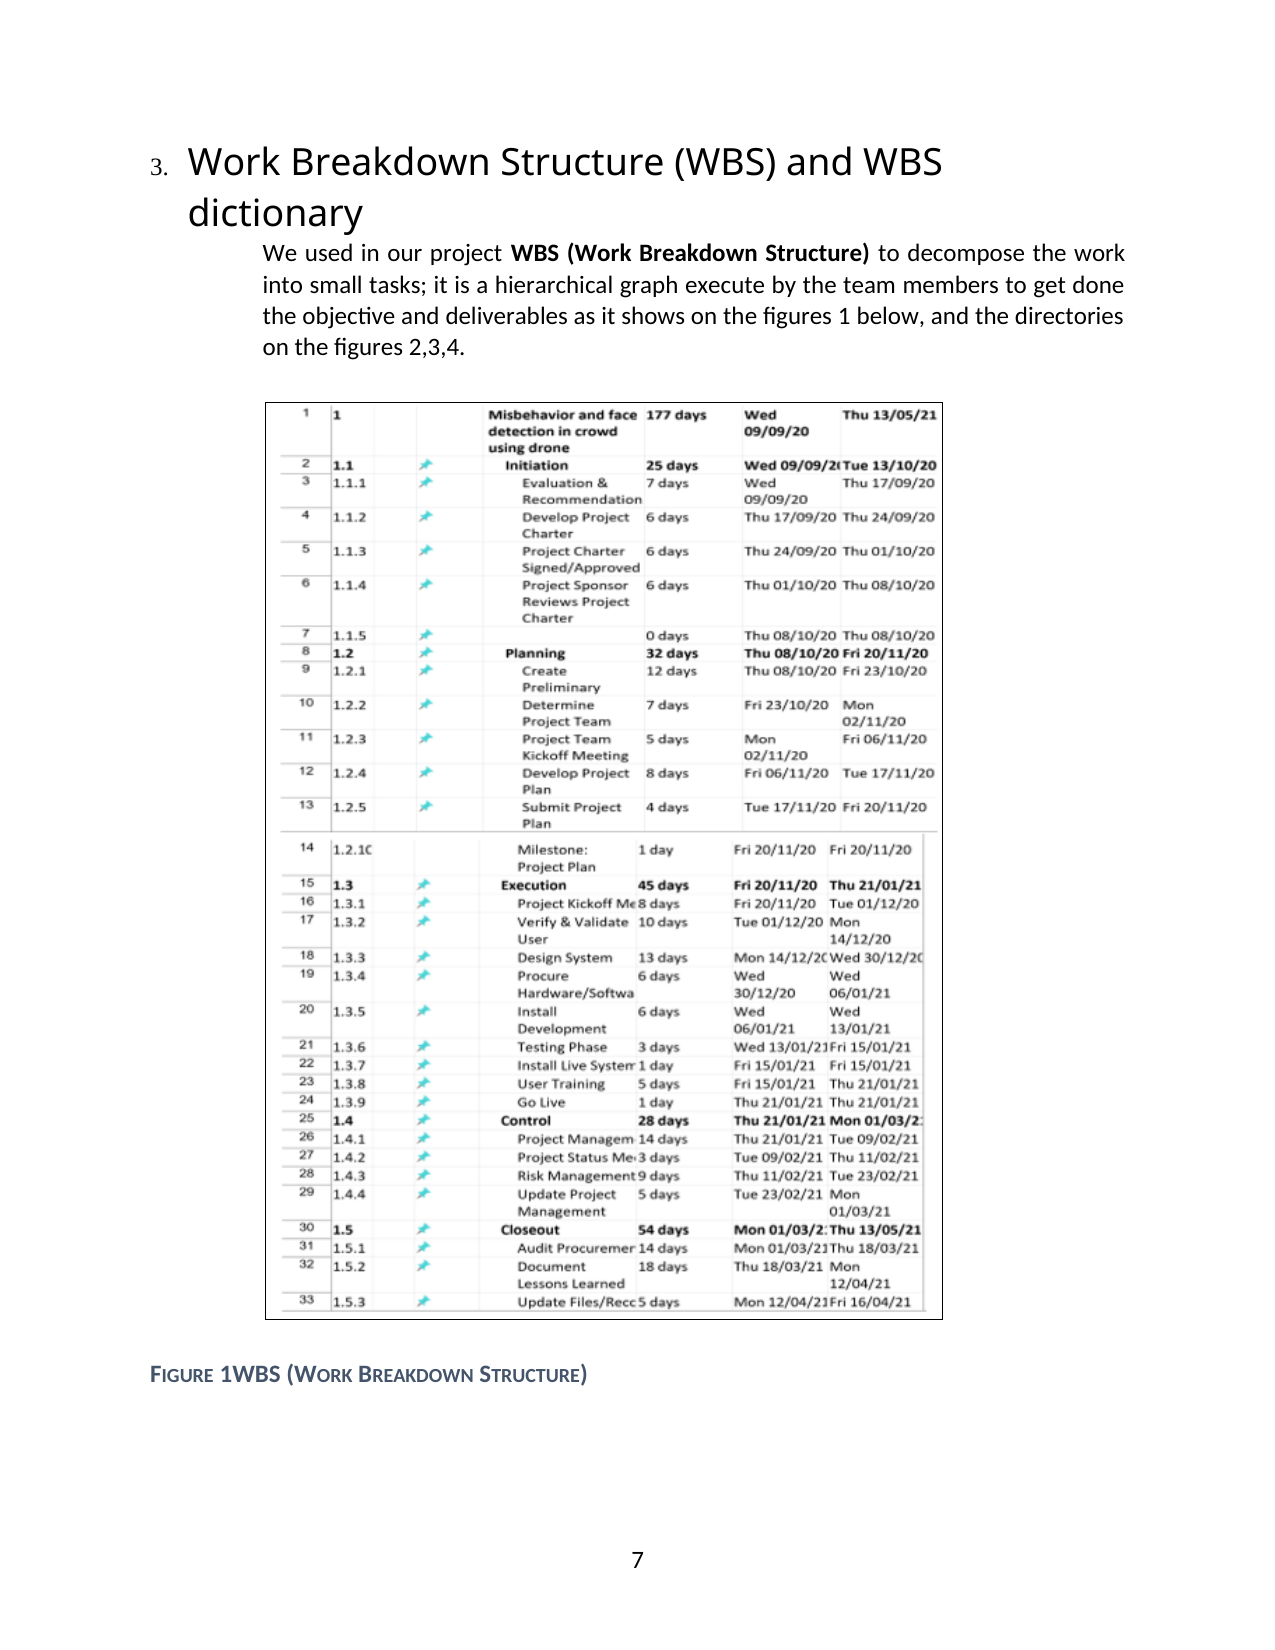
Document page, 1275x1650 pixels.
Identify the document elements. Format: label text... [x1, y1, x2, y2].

picture [266, 403, 942, 1319]
text We used in our project WBS (Work Breakdown Structure) to decompose the work into small tasks; it is a hierarchical graph execute by the team members to get done the objective and deliverables as it shows on the figures 1 below, and the directories on the figures 2,3,4. [262, 237, 1126, 362]
text Figure 1WBS (Work Breakdown Structure) [150, 1358, 1126, 1389]
subtitle Work Breakdown Structure (WBS) and WBS dictionary [150, 135, 1126, 237]
